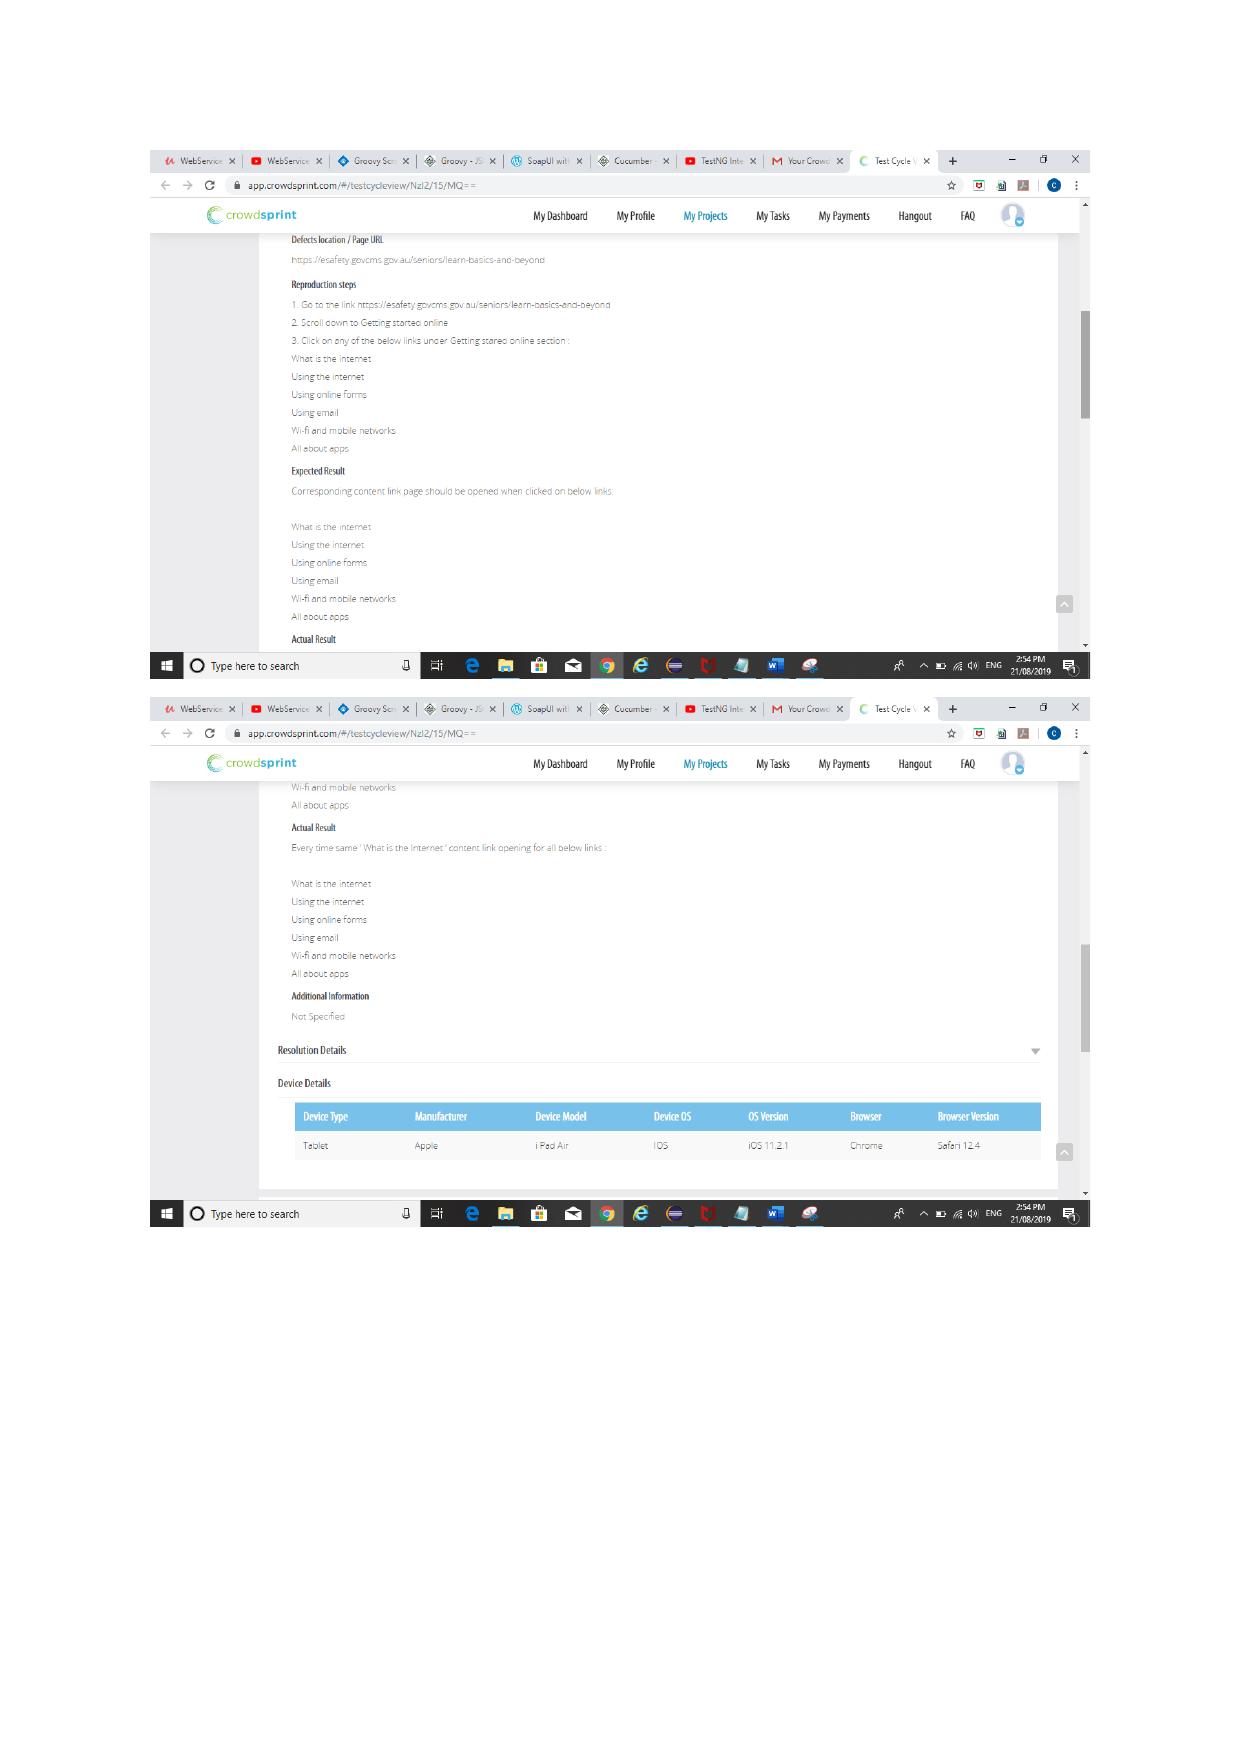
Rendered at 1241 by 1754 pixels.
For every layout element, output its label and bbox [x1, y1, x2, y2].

picture [150, 697, 1091, 1227]
picture [150, 150, 1091, 679]
